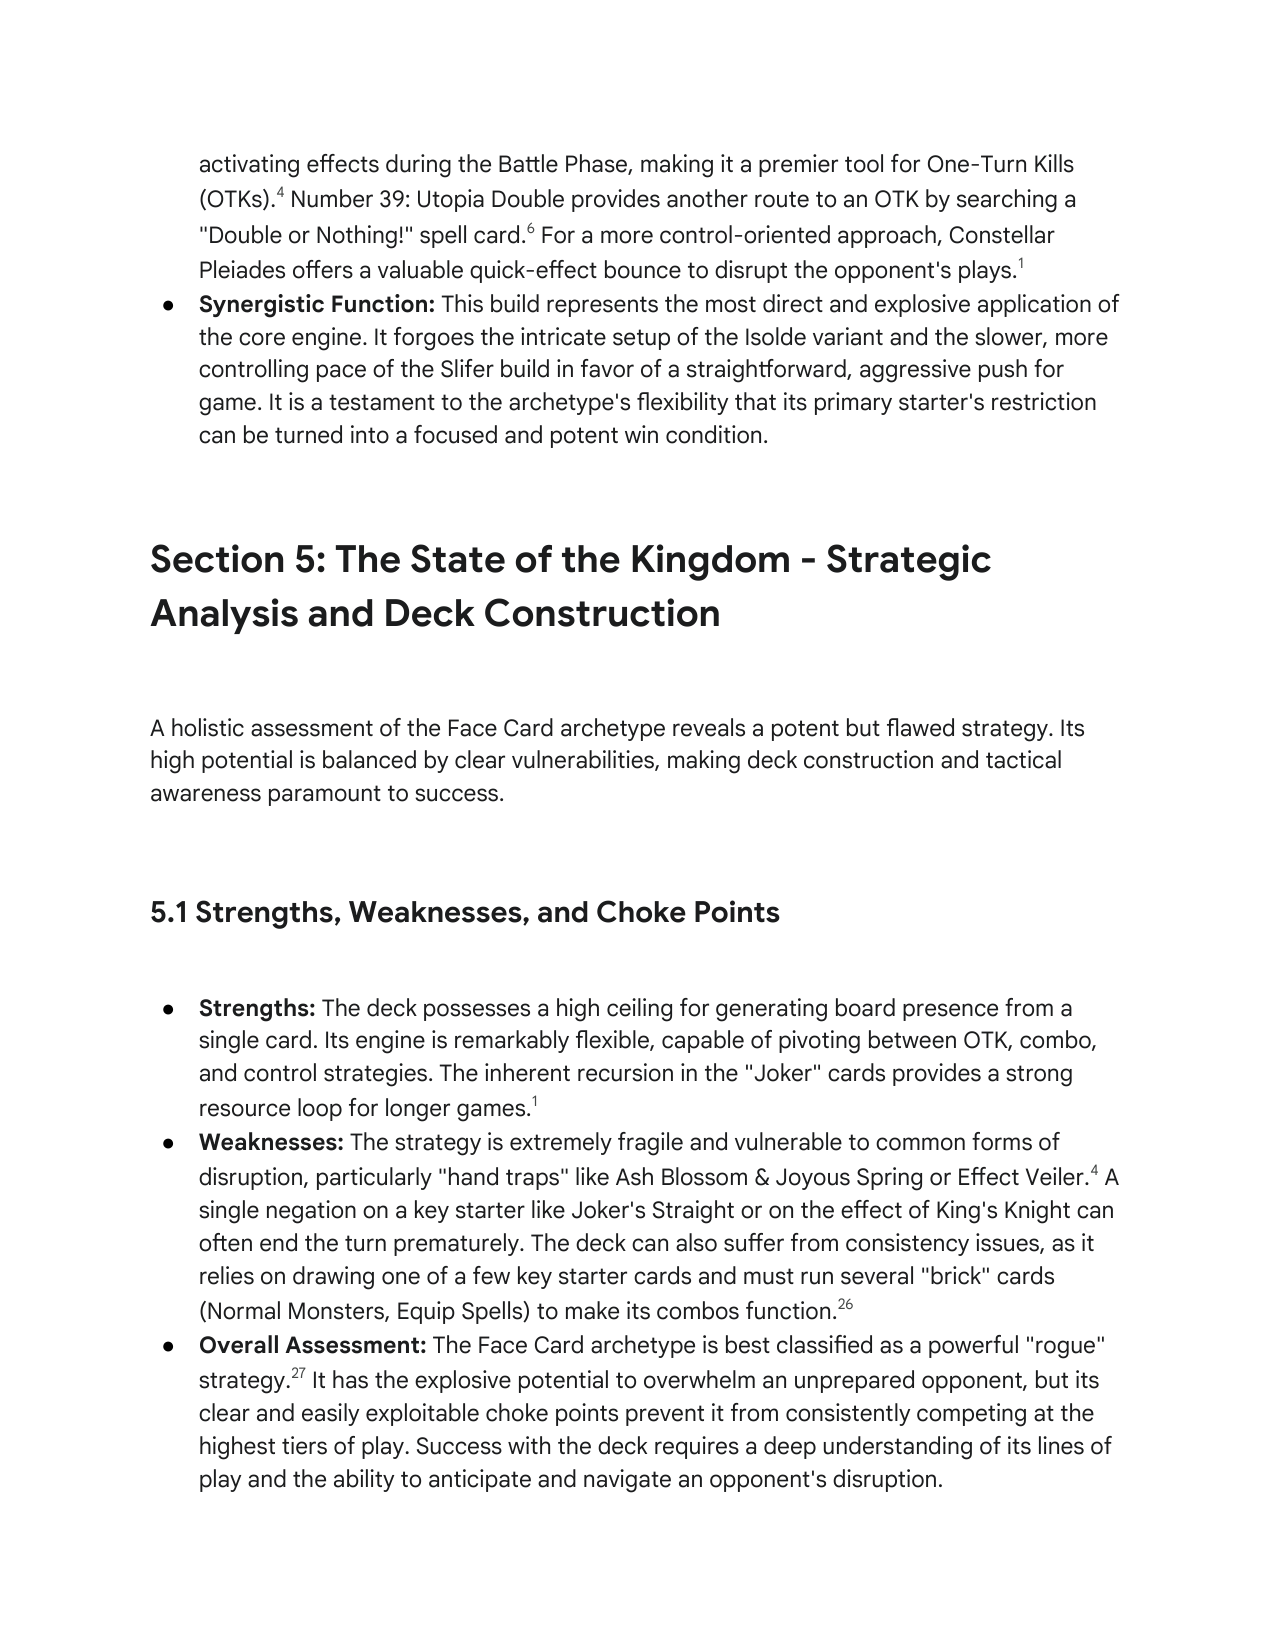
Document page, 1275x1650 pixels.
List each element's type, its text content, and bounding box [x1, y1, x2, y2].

list Overall Assessment: The Face Card archetype is best classified as a powerful "rogue" strategy.27 It has the explosive potential to overwhelm an unprepared opponent, but its clear and easily exploitable choke points prevent it from consistently competing at the highest tiers of play. Success with the deck requires a deep understanding of its lines of play and the ability to anticipate and navigate an opponent's disruption. [161, 1331, 1125, 1494]
list Strengths: The deck possesses a high ceiling for generating board presence from a single card. Its engine is remarkably flexible, capable of pivoting between OTK, combo, and control strategies. The inherent recursion in the "Joker" cards provides a strong resource loop for longer games.1 [161, 994, 1125, 1124]
list Weaknesses: The strategy is extremely fragile and vulnerable to common forms of disruption, particularly "hand traps" like Ash Blossom & Joyous Spring or Effect Veiler.4 A single negation on a key starter like Joker's Straight or on the effect of King's Knight can often end the turn prematurely. The deck can also suffer from consistency issues, as it relies on drawing one of a few key starter cards and must run several "brick" cards (Normal Monsters, Equip Spells) to make its combos function.26 [161, 1128, 1125, 1327]
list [161, 150, 1125, 286]
subtitle 5.1 Strengths, Weaknesses, and Choke Points [150, 895, 1125, 931]
text A holistic assessment of the Face Card archetype reveals a potent but flawed strategy. Its high potential is balanced by clear vulnerabilities, making deck construction and tactical awareness paramount to success. [150, 714, 1125, 808]
list Synergistic Function: This build represents the most direct and explosive application of the core engine. It forgoes the intricate setup of the Isolde variant and the slower, more controlling pace of the Slifer build in favor of a straightforward, aggressive push for game. It is a testament to the archetype's flexibility that its primary starter's restriction can be turned into a focused and potent win condition. [161, 290, 1125, 450]
subtitle Section 5: The State of the Kingdom - Strategic Analysis and Deck Construction [150, 537, 1125, 637]
